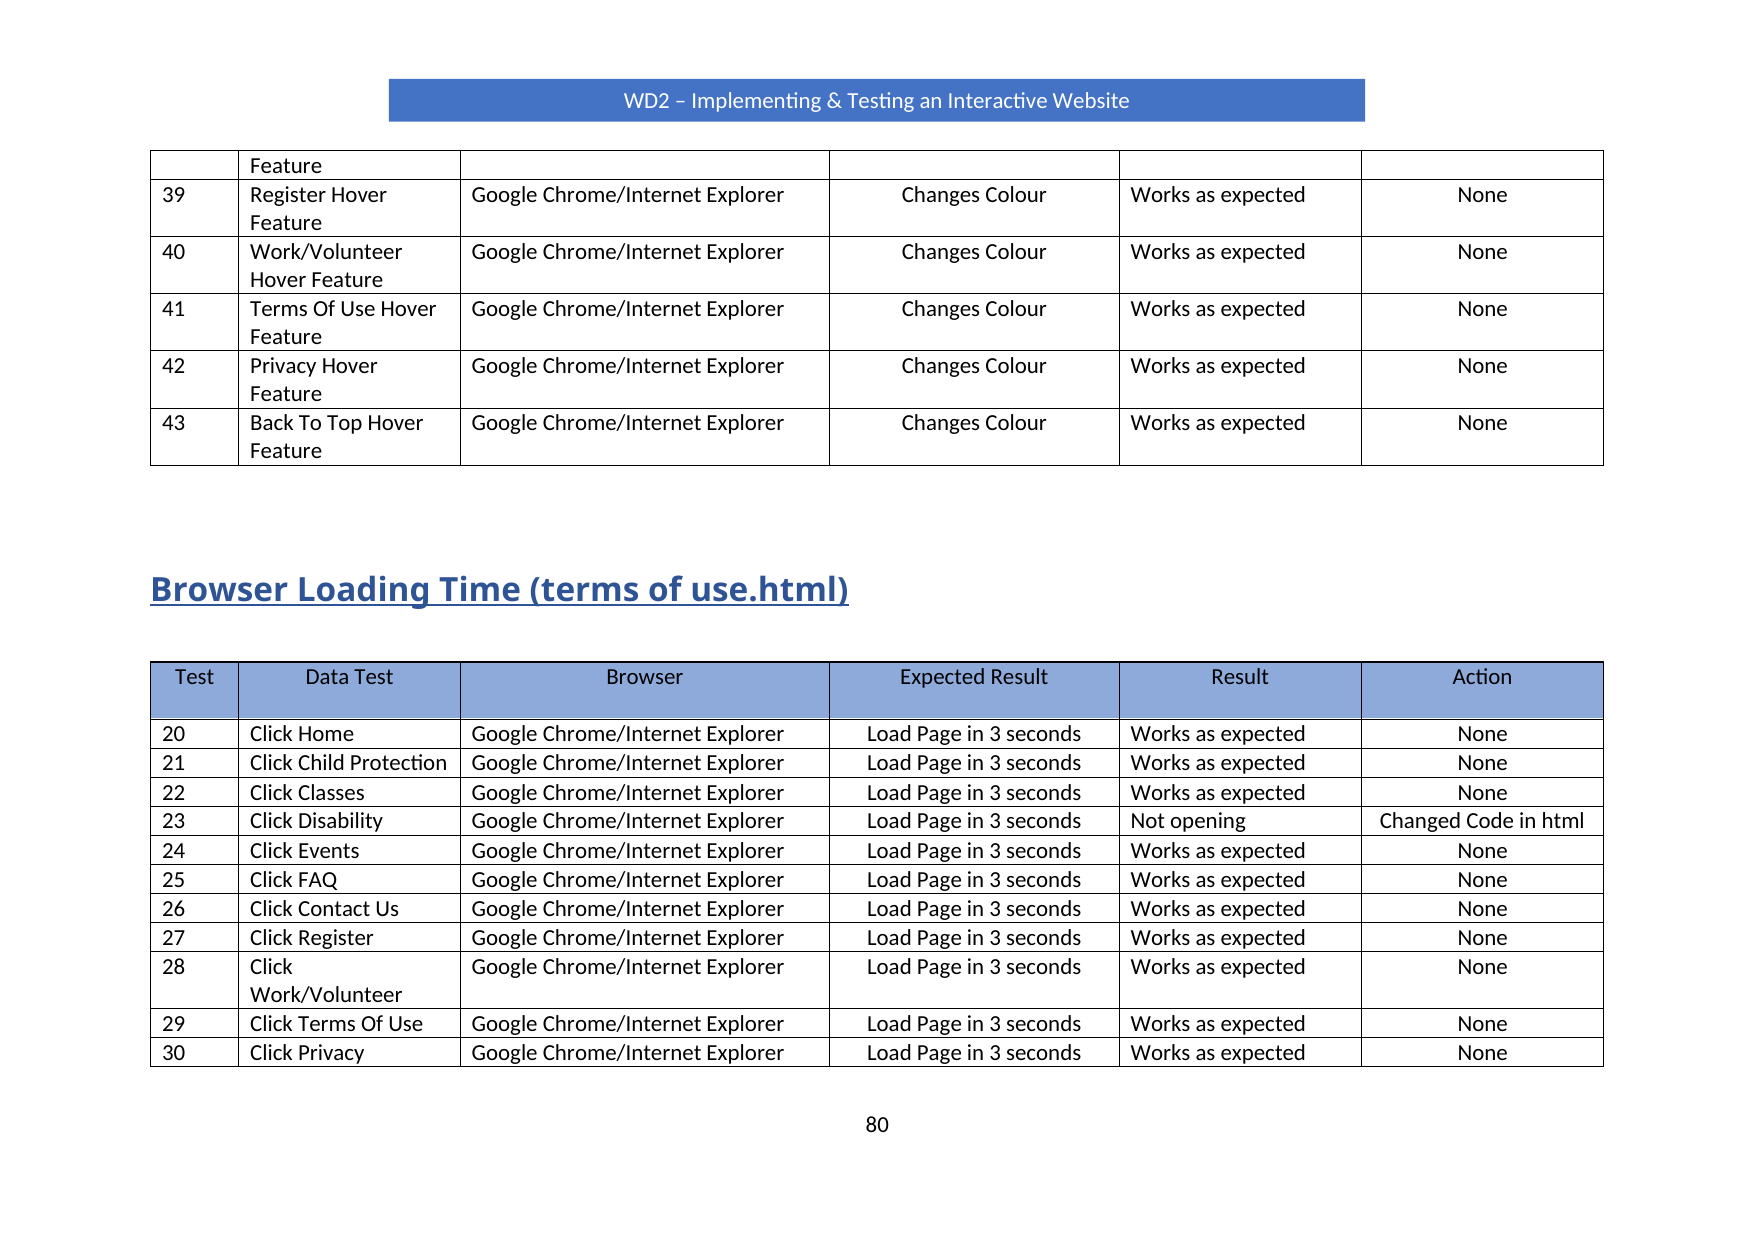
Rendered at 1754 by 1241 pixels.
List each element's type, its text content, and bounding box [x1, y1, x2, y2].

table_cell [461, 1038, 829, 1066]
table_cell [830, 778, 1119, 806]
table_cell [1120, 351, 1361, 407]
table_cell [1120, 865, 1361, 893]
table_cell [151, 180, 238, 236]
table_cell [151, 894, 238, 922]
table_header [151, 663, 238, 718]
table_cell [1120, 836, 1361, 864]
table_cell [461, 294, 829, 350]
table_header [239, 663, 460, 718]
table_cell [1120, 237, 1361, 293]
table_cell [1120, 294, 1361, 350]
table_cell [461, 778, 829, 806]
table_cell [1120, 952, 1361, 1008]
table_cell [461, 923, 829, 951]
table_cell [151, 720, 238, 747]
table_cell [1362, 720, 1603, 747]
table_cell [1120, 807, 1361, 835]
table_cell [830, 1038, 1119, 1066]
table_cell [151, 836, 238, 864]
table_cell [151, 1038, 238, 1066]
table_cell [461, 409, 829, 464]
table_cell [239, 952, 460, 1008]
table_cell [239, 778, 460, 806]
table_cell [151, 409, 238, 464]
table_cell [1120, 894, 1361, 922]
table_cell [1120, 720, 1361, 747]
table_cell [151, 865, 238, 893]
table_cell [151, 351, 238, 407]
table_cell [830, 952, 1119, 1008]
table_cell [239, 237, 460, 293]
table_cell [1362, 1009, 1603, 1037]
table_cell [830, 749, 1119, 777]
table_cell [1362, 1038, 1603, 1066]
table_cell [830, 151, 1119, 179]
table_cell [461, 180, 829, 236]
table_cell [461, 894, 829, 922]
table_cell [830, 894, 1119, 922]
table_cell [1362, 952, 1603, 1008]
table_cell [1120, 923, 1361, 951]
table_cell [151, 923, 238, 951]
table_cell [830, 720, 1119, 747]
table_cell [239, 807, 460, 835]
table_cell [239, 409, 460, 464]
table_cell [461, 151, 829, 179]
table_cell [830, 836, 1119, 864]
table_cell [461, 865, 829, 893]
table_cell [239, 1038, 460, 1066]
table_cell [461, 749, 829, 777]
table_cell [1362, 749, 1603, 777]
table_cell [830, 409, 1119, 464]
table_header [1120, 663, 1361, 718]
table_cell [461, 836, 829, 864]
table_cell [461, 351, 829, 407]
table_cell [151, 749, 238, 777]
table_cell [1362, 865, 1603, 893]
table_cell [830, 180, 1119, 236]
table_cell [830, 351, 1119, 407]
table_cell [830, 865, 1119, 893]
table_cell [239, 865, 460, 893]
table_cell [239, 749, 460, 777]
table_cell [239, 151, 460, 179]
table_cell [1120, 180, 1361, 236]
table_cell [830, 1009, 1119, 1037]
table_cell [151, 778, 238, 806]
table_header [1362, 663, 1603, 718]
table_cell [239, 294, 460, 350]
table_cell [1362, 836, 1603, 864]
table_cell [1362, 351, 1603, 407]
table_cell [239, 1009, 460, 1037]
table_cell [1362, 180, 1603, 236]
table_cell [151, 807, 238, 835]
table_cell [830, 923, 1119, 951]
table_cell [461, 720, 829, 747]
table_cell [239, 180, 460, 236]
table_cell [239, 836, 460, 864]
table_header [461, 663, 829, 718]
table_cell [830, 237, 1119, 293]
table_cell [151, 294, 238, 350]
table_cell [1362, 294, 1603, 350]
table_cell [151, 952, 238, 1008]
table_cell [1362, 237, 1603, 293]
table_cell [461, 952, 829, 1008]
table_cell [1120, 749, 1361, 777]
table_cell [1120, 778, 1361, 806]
subtitle Browser Loading Time (terms of use.html) [150, 566, 1604, 611]
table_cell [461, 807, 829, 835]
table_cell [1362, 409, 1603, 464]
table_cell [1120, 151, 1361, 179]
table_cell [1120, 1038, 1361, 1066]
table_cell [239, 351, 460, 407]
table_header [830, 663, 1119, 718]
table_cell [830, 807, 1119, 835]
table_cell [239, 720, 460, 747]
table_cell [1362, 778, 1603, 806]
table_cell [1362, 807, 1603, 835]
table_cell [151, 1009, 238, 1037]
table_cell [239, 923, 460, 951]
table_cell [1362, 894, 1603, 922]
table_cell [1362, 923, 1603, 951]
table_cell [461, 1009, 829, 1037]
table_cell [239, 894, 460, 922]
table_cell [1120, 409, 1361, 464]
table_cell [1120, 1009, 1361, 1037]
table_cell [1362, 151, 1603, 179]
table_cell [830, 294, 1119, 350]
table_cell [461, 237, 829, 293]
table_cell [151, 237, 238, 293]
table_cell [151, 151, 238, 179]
